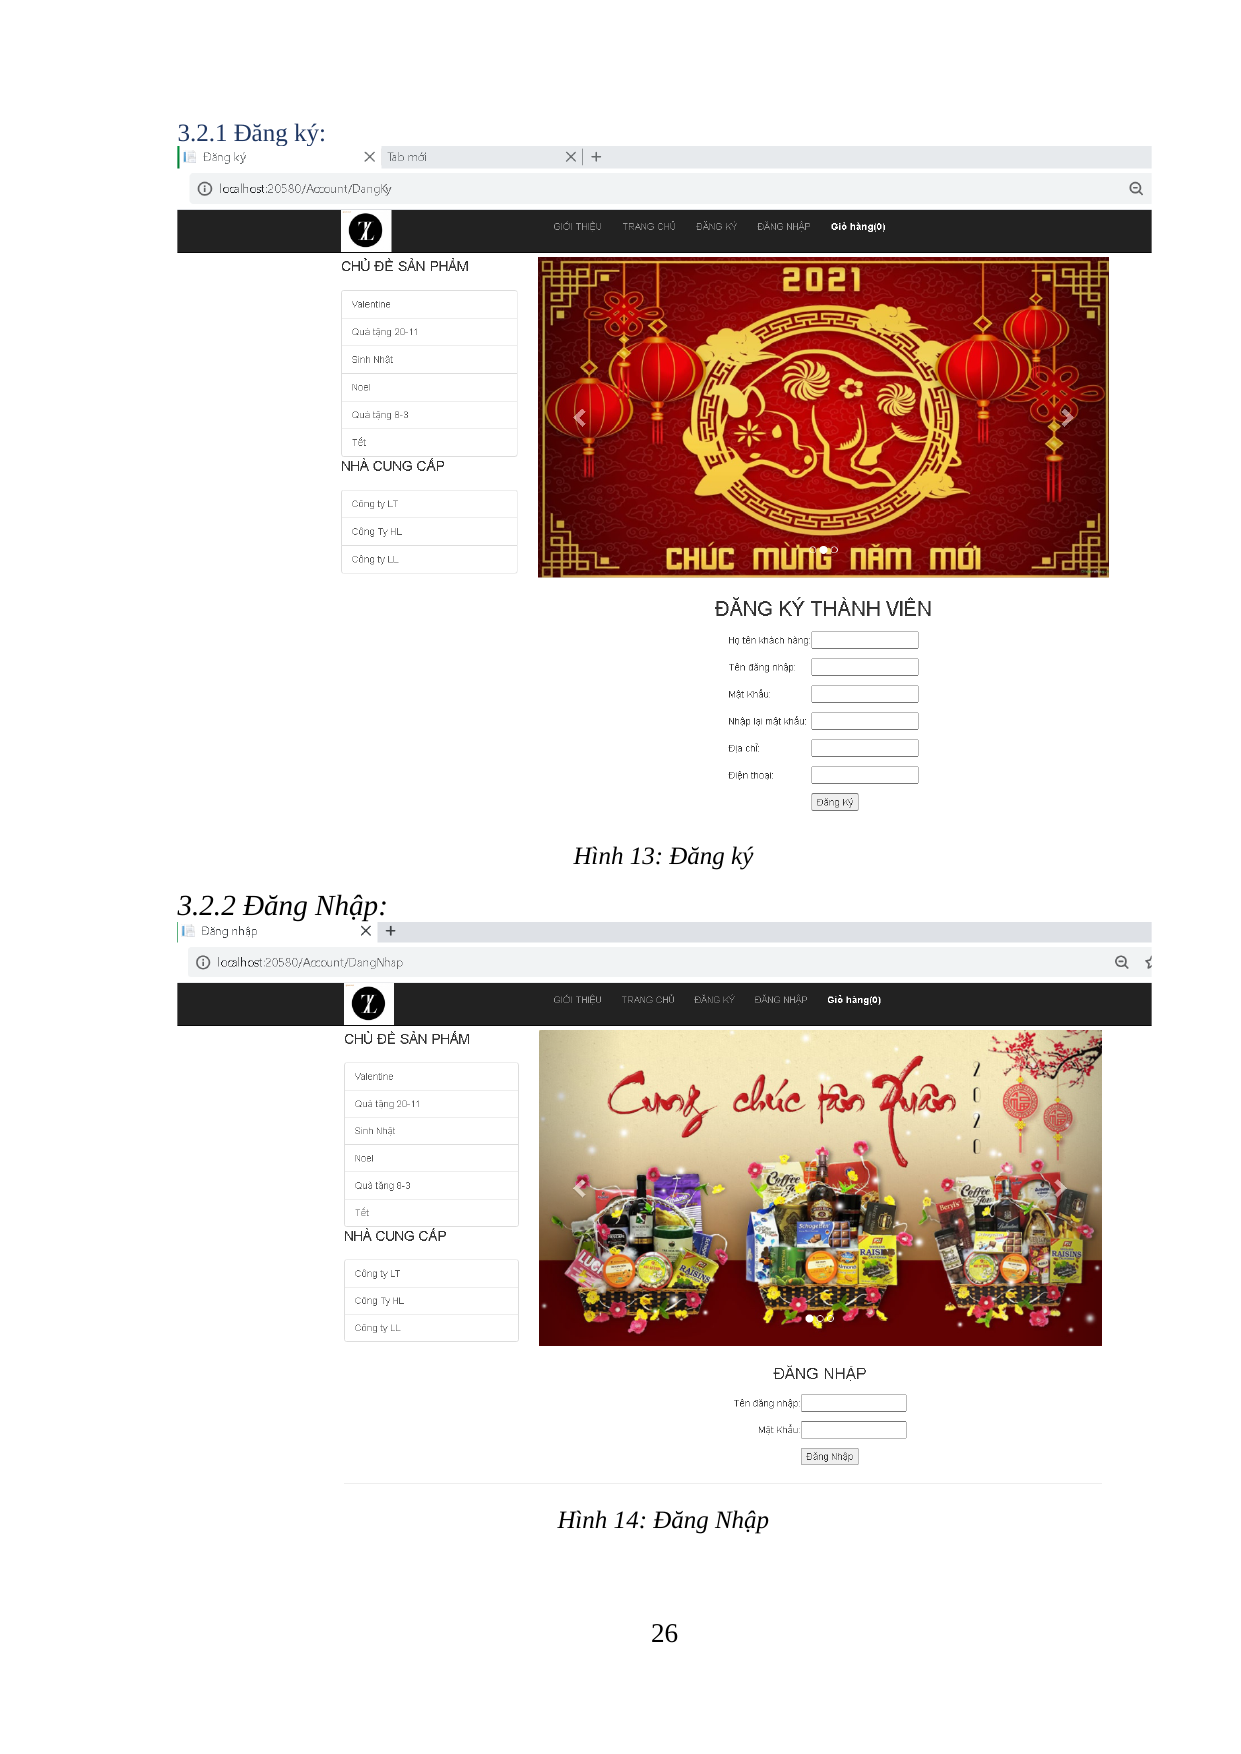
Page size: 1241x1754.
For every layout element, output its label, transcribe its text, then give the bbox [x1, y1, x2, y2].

subtitle 3.2.1 Đăng ký: [177, 118, 1152, 146]
text Hình 13: Đăng ký [177, 841, 1152, 869]
picture [177, 922, 1152, 1486]
picture [177, 146, 1152, 822]
text Hình 14: Đăng Nhập [177, 1505, 1152, 1534]
subtitle 3.2.2 Đăng Nhập: [177, 888, 1152, 922]
